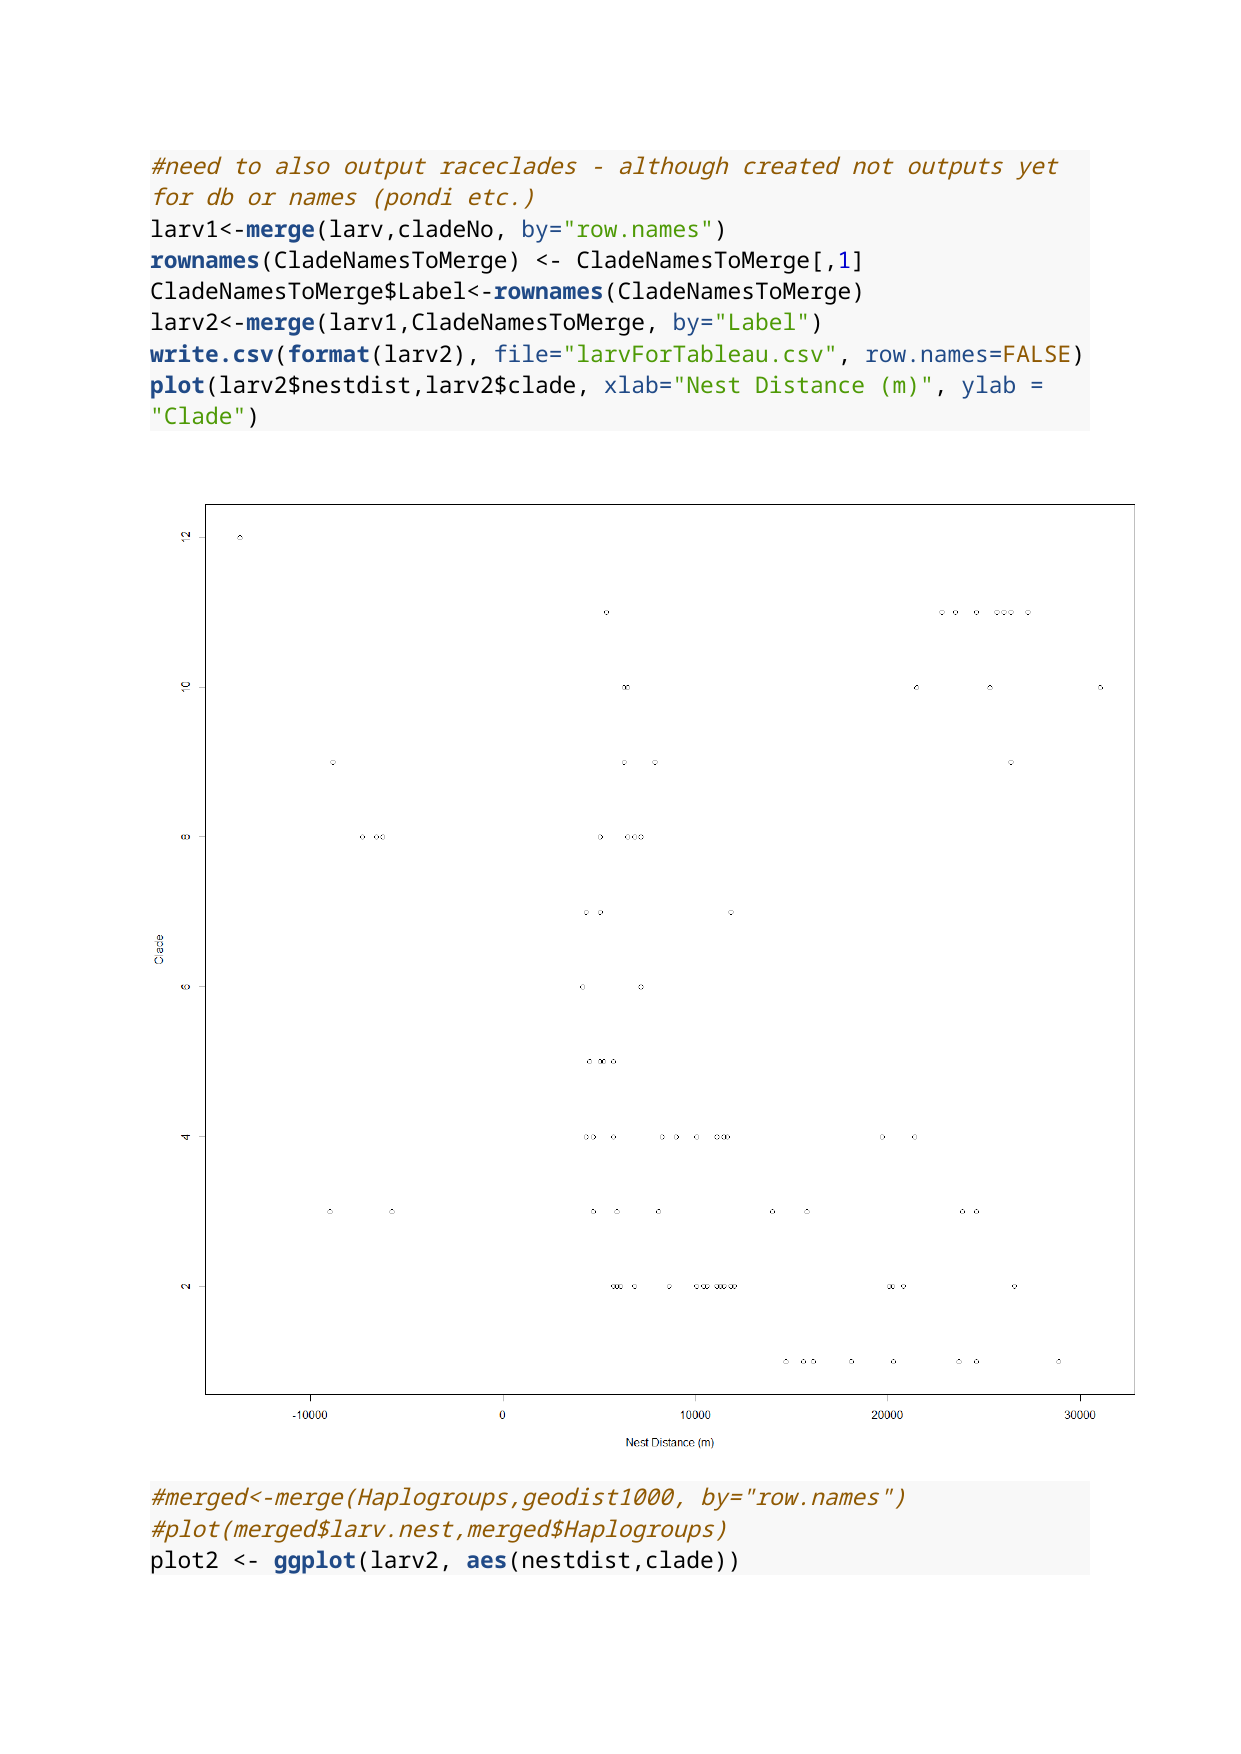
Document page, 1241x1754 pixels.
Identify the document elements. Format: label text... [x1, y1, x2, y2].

picture [150, 450, 1163, 1463]
text #need to also output raceclades - although created not outputs yet for db or names (pondi etc.) larv1<-merge(larv,cladeNo, by="row.names") rownames(CladeNamesToMerge) <- CladeNamesToMerge[,1] CladeNamesToMerge$Label<-rownames(CladeNamesToMerge) larv2<-merge(larv1,CladeNamesToMerge, by="Label") write.csv(format(larv2), file="larvForTableau.csv", row.names=FALSE) plot(larv2$nestdist,larv2$clade, xlab="Nest Distance (m)", ylab = "Clade") [150, 150, 1090, 431]
